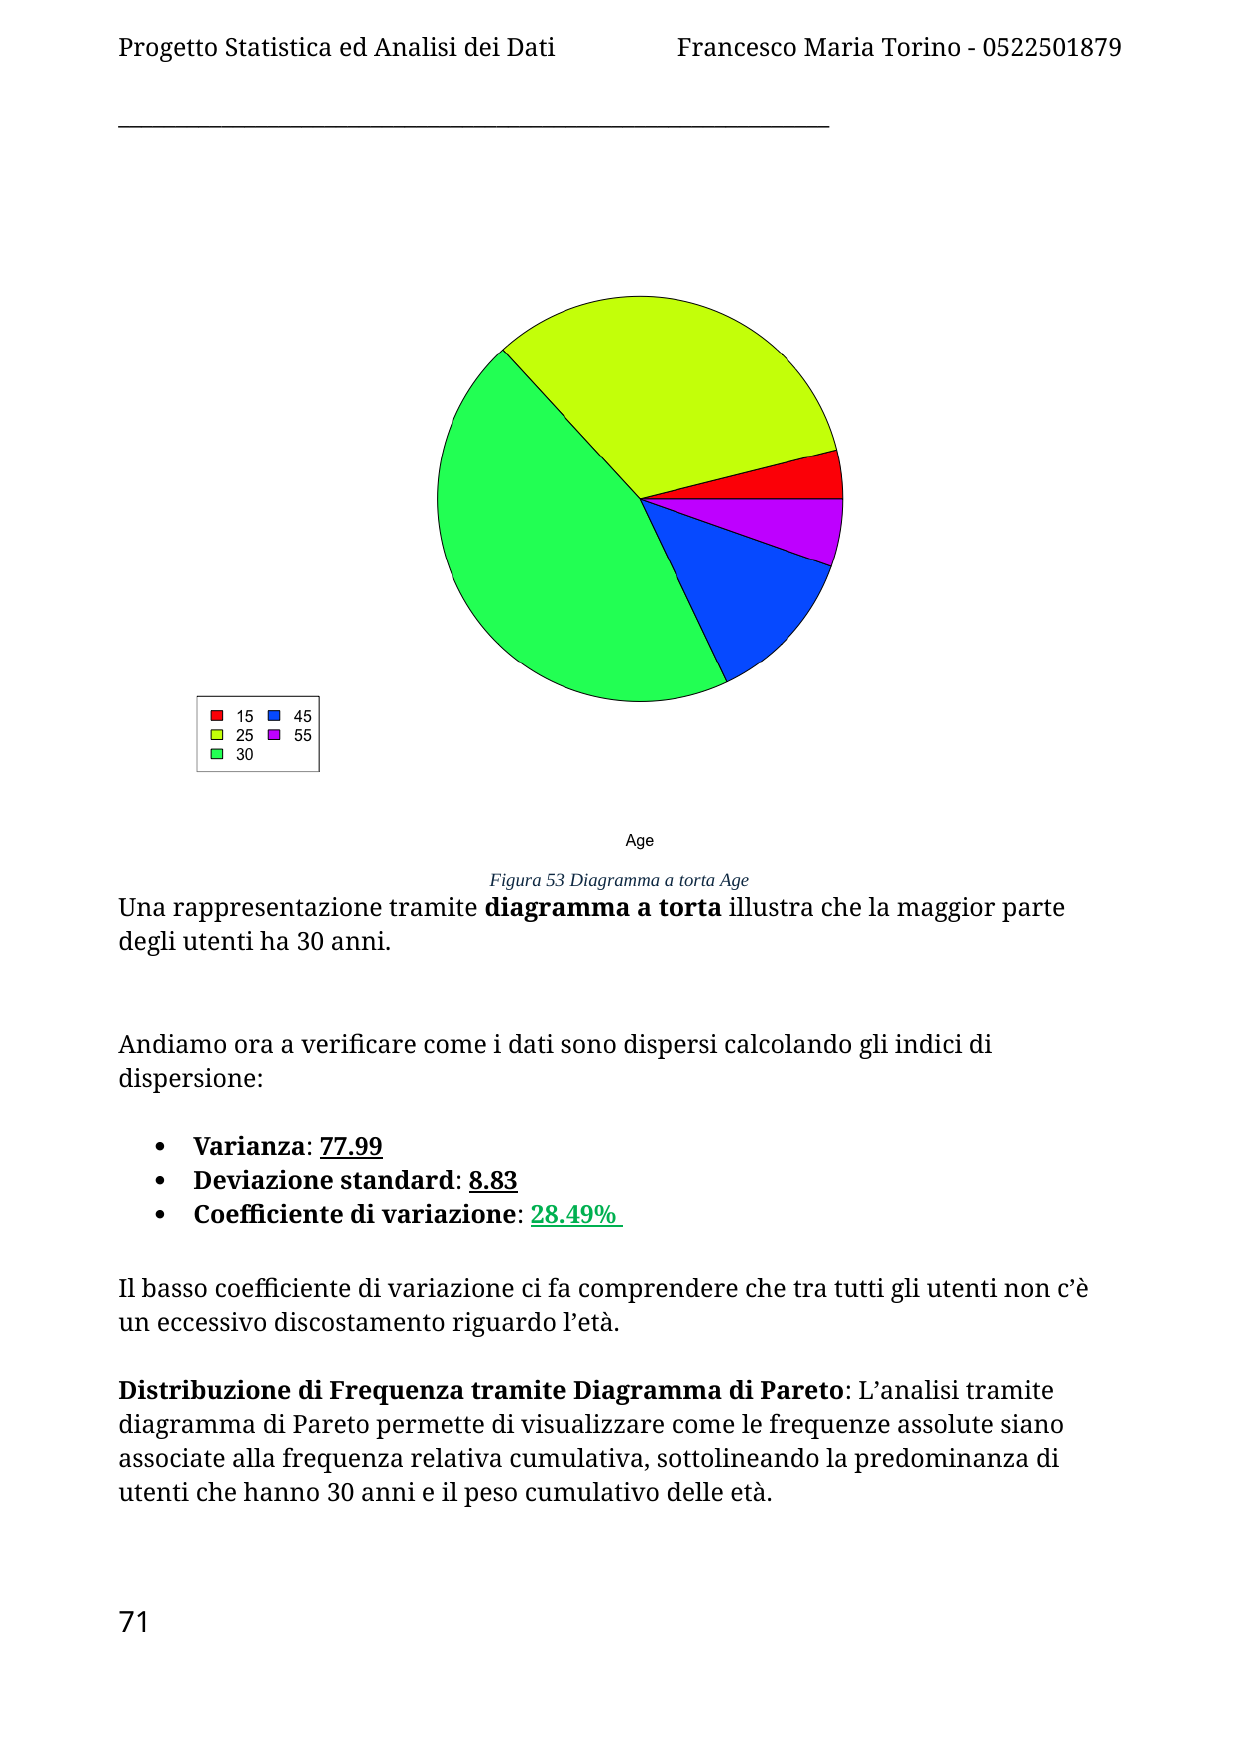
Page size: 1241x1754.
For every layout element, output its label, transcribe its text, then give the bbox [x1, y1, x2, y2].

picture [118, 147, 1123, 869]
text Distribuzione di Frequenza tramite Diagramma di Pareto: L’analisi tramite diagramma di Pareto permette di visualizzare come le frequenze assolute siano associate alla frequenza relativa cumulativa, sottolineando la predominanza di utenti che hanno 30 anni e il peso cumulativo delle età. [118, 1372, 1122, 1509]
list Deviazione standard: 8.83 [156, 1162, 1122, 1197]
text Una rappresentazione tramite diagramma a torta illustra che la maggior parte degli utenti ha 30 anni. [118, 890, 1122, 958]
text Andiamo ora a verificare come i dati sono dispersi calcolando gli indici di dispersione: [118, 1026, 1122, 1094]
text Il basso coefficiente di variazione ci fa comprendere che tra tutti gli utenti non c’è un eccessivo discostamento riguardo l’età. [118, 1270, 1122, 1338]
list Varianza: 77.99 [156, 1128, 1122, 1162]
list Coefficiente di variazione: 28.49% [156, 1197, 1122, 1231]
